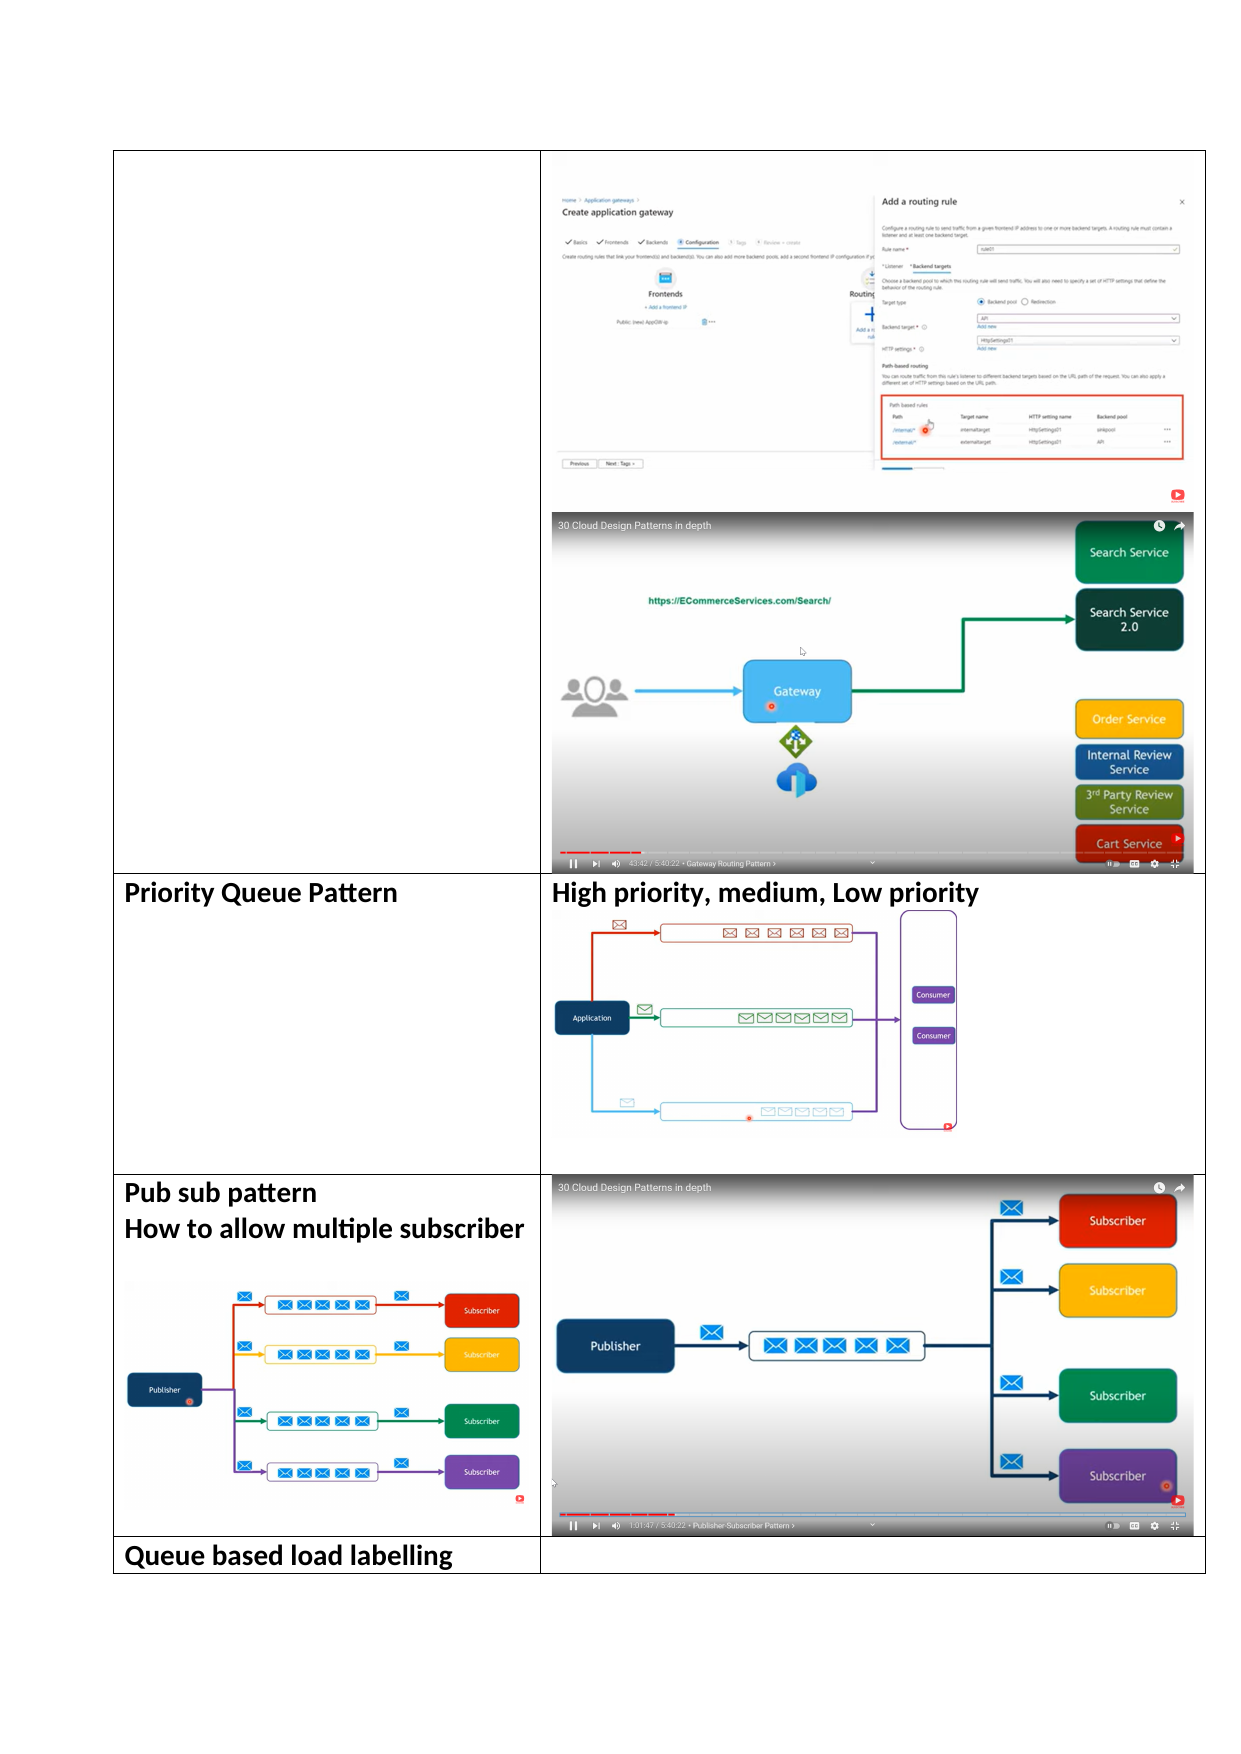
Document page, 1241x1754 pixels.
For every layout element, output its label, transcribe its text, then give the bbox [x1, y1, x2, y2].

picture [124, 1281, 530, 1510]
table_cell [541, 1175, 551, 1536]
picture [551, 910, 958, 1138]
table_cell [1194, 1175, 1205, 1536]
table_cell High priority, medium, Low priority [541, 874, 1205, 1173]
table_cell [541, 151, 551, 873]
table_cell Priority Queue Pattern [114, 874, 540, 1173]
table_cell [1194, 151, 1205, 873]
table_cell [541, 1537, 1205, 1572]
picture [551, 1174, 1194, 1536]
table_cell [114, 1537, 540, 1572]
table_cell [114, 151, 540, 873]
table_cell Pub sub pattern How to allow multiple subscriber [114, 1175, 540, 1536]
picture [551, 151, 1194, 874]
